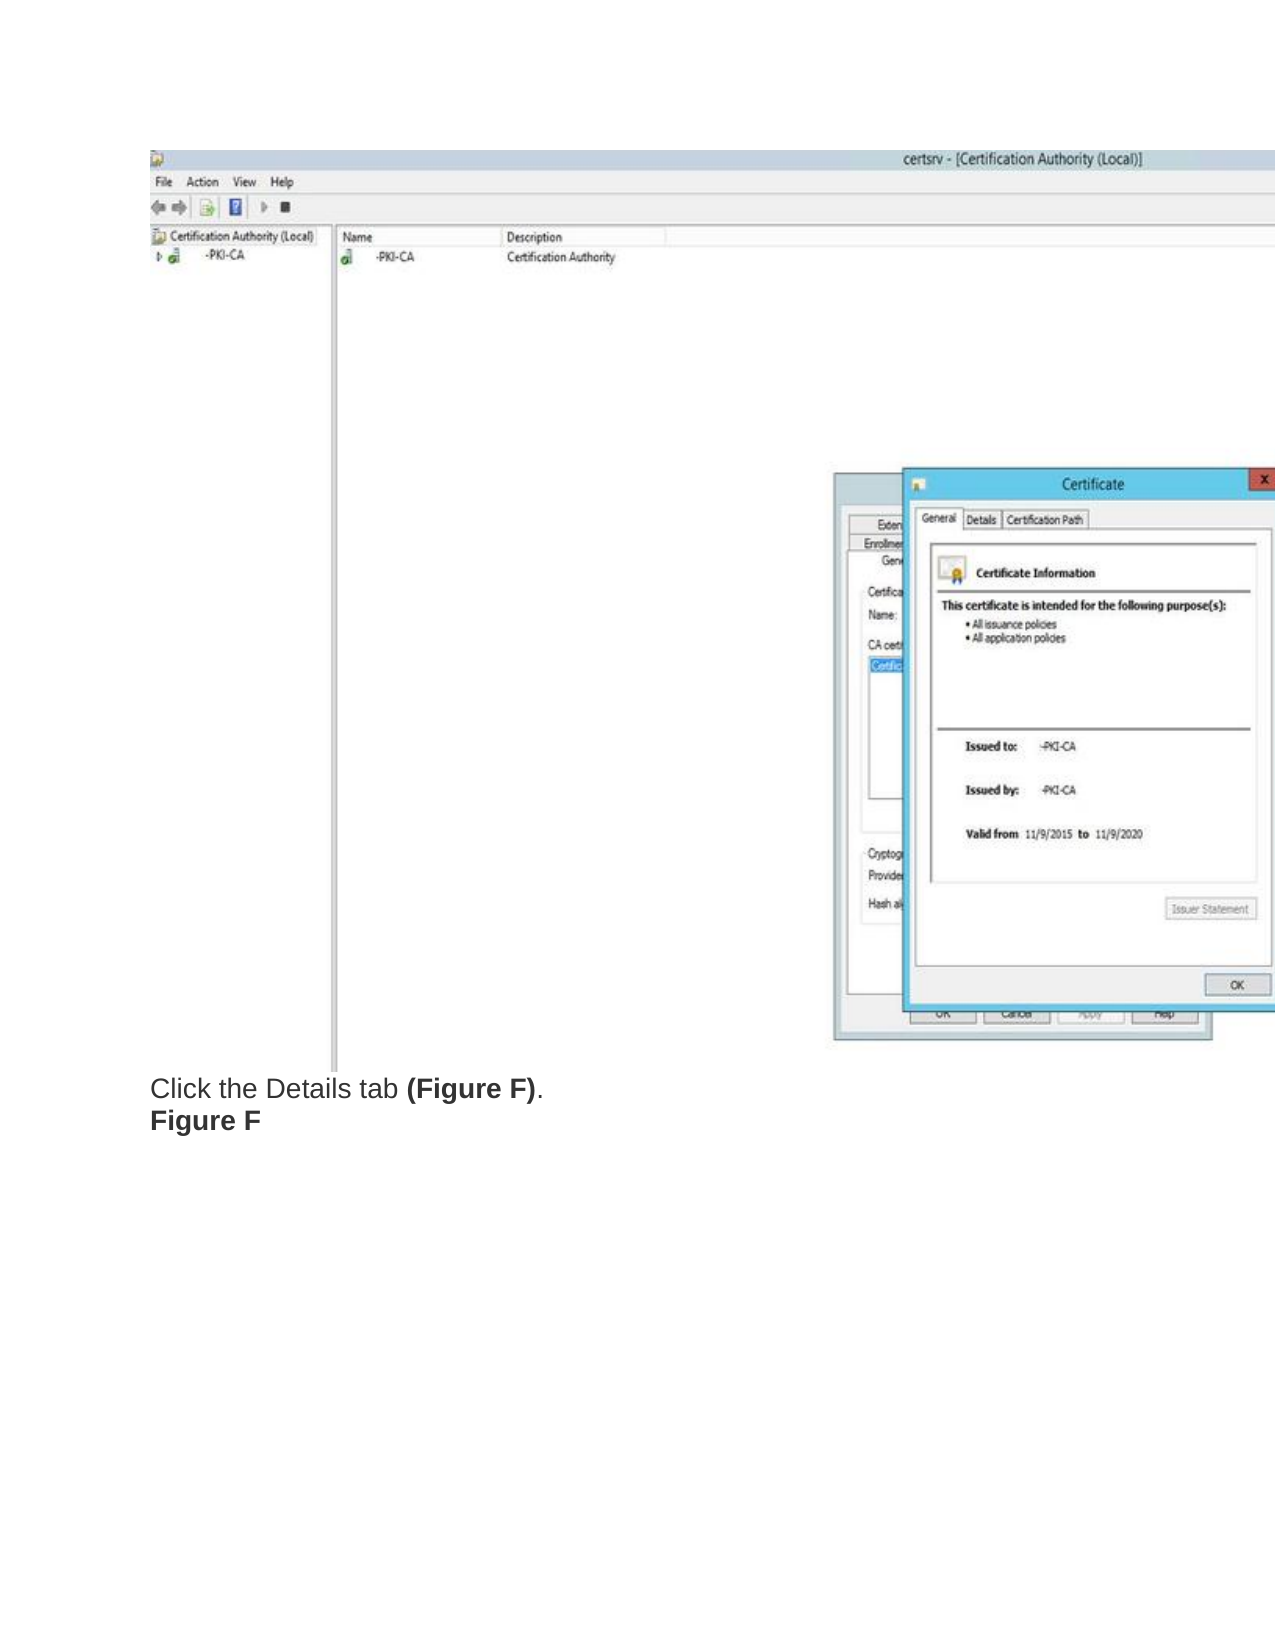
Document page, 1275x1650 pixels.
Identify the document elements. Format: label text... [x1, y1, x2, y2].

text Click the Details tab (Figure F). [150, 1072, 1125, 1104]
text Figure F [150, 1104, 1125, 1137]
picture [150, 150, 1275, 1072]
